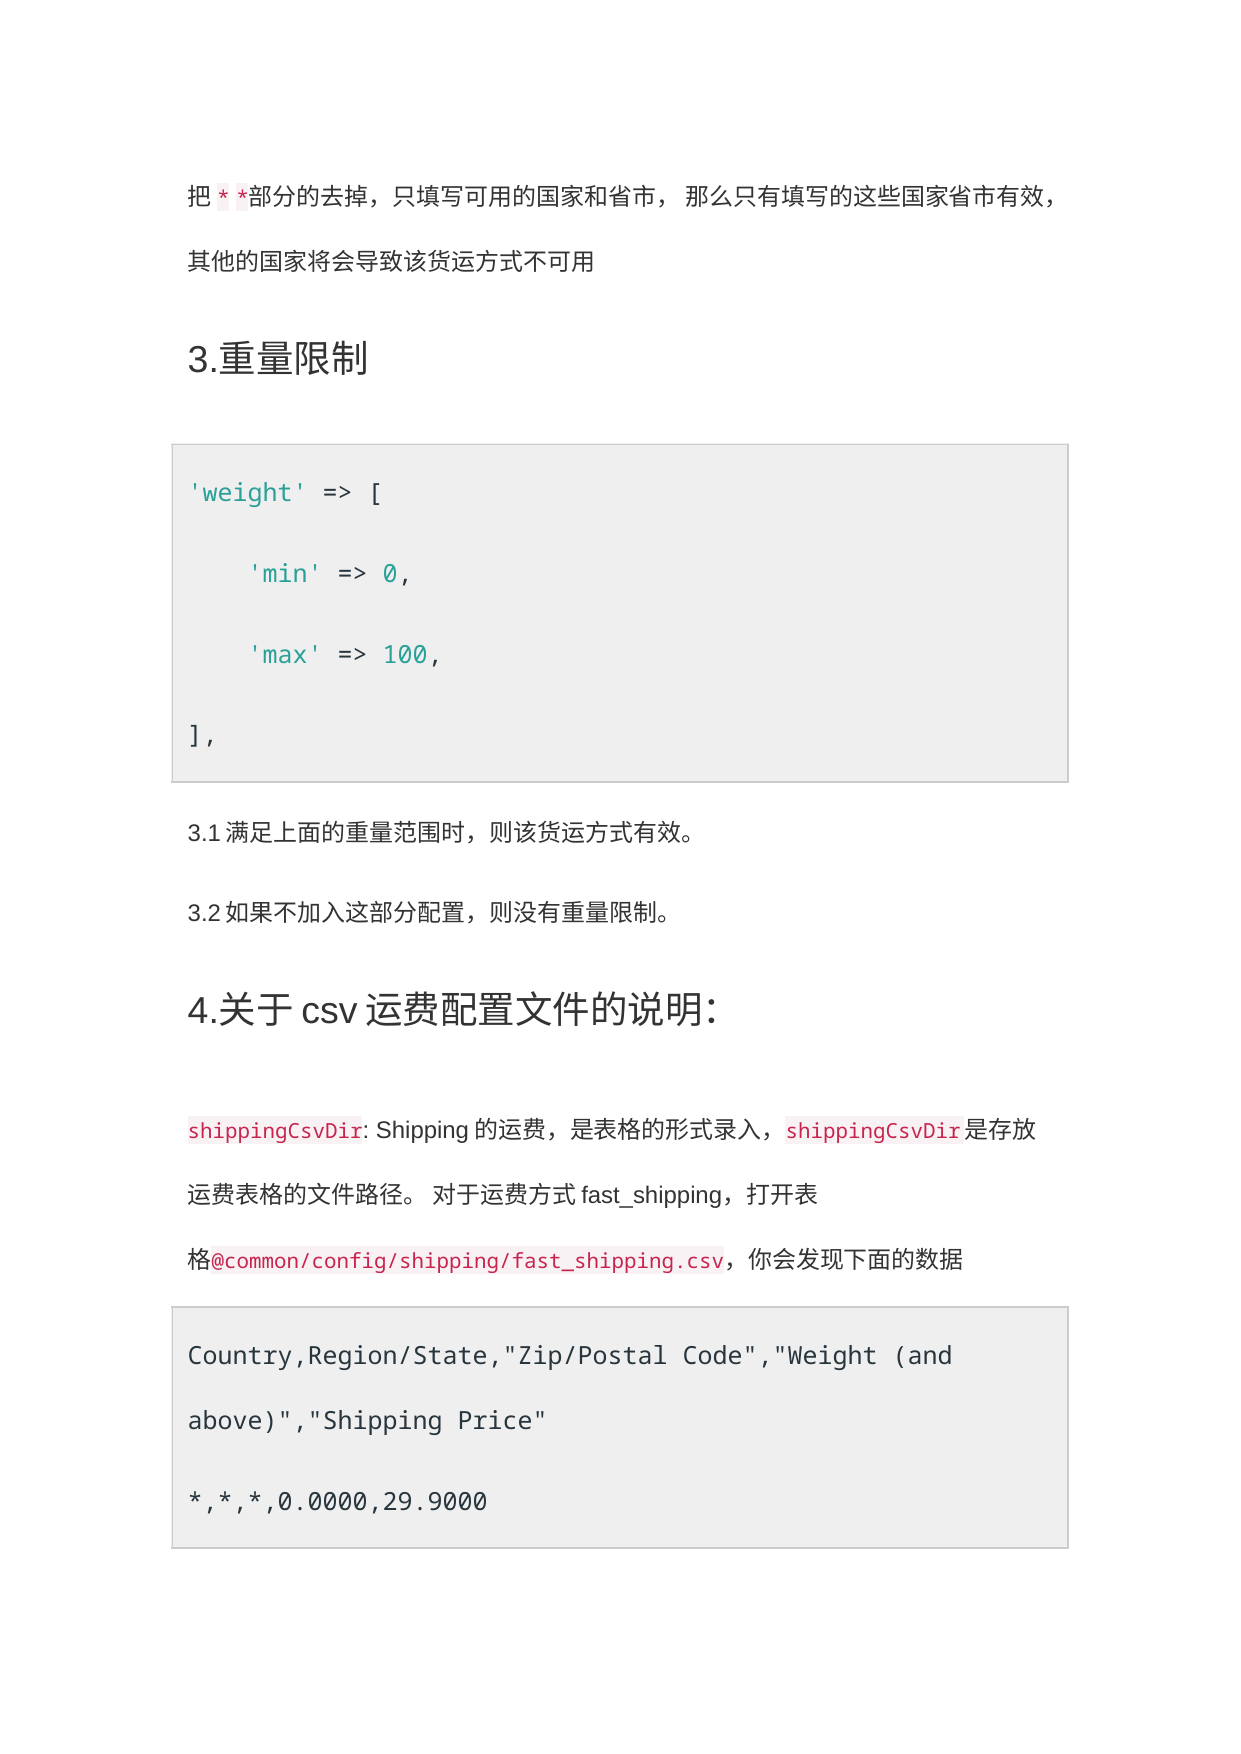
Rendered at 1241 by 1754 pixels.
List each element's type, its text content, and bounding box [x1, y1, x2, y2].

text ], [173, 685, 1067, 781]
text Country,Region/State,"Zip/Postal Code","Weight (and above)","Shipping Price" [173, 1308, 1067, 1452]
text *,*,*,0.0000,29.9000 [173, 1452, 1067, 1547]
text shippingCsvDir: Shipping的运费，是表格的形式录入，shippingCsvDir是存放运费表格的文件路径。 对于运费方式fast_shipping，打开表格@common/config/shipping/fast_shipping.csv，你会发现下面的数据 [187, 1095, 1053, 1290]
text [187, 162, 1053, 292]
text 'min' => 0, [173, 524, 1067, 605]
text 'weight' => [ [173, 445, 1067, 524]
subtitle 4.关于csv运费配置文件的说明： [187, 975, 1053, 1040]
text 3.1满足上面的重量范围时，则该货运方式有效。 [187, 798, 1053, 863]
subtitle 3.重量限制 [187, 323, 1053, 388]
text 3.2如果不加入这部分配置，则没有重量限制。 [187, 879, 1053, 944]
text 'max' => 100, [173, 605, 1067, 685]
